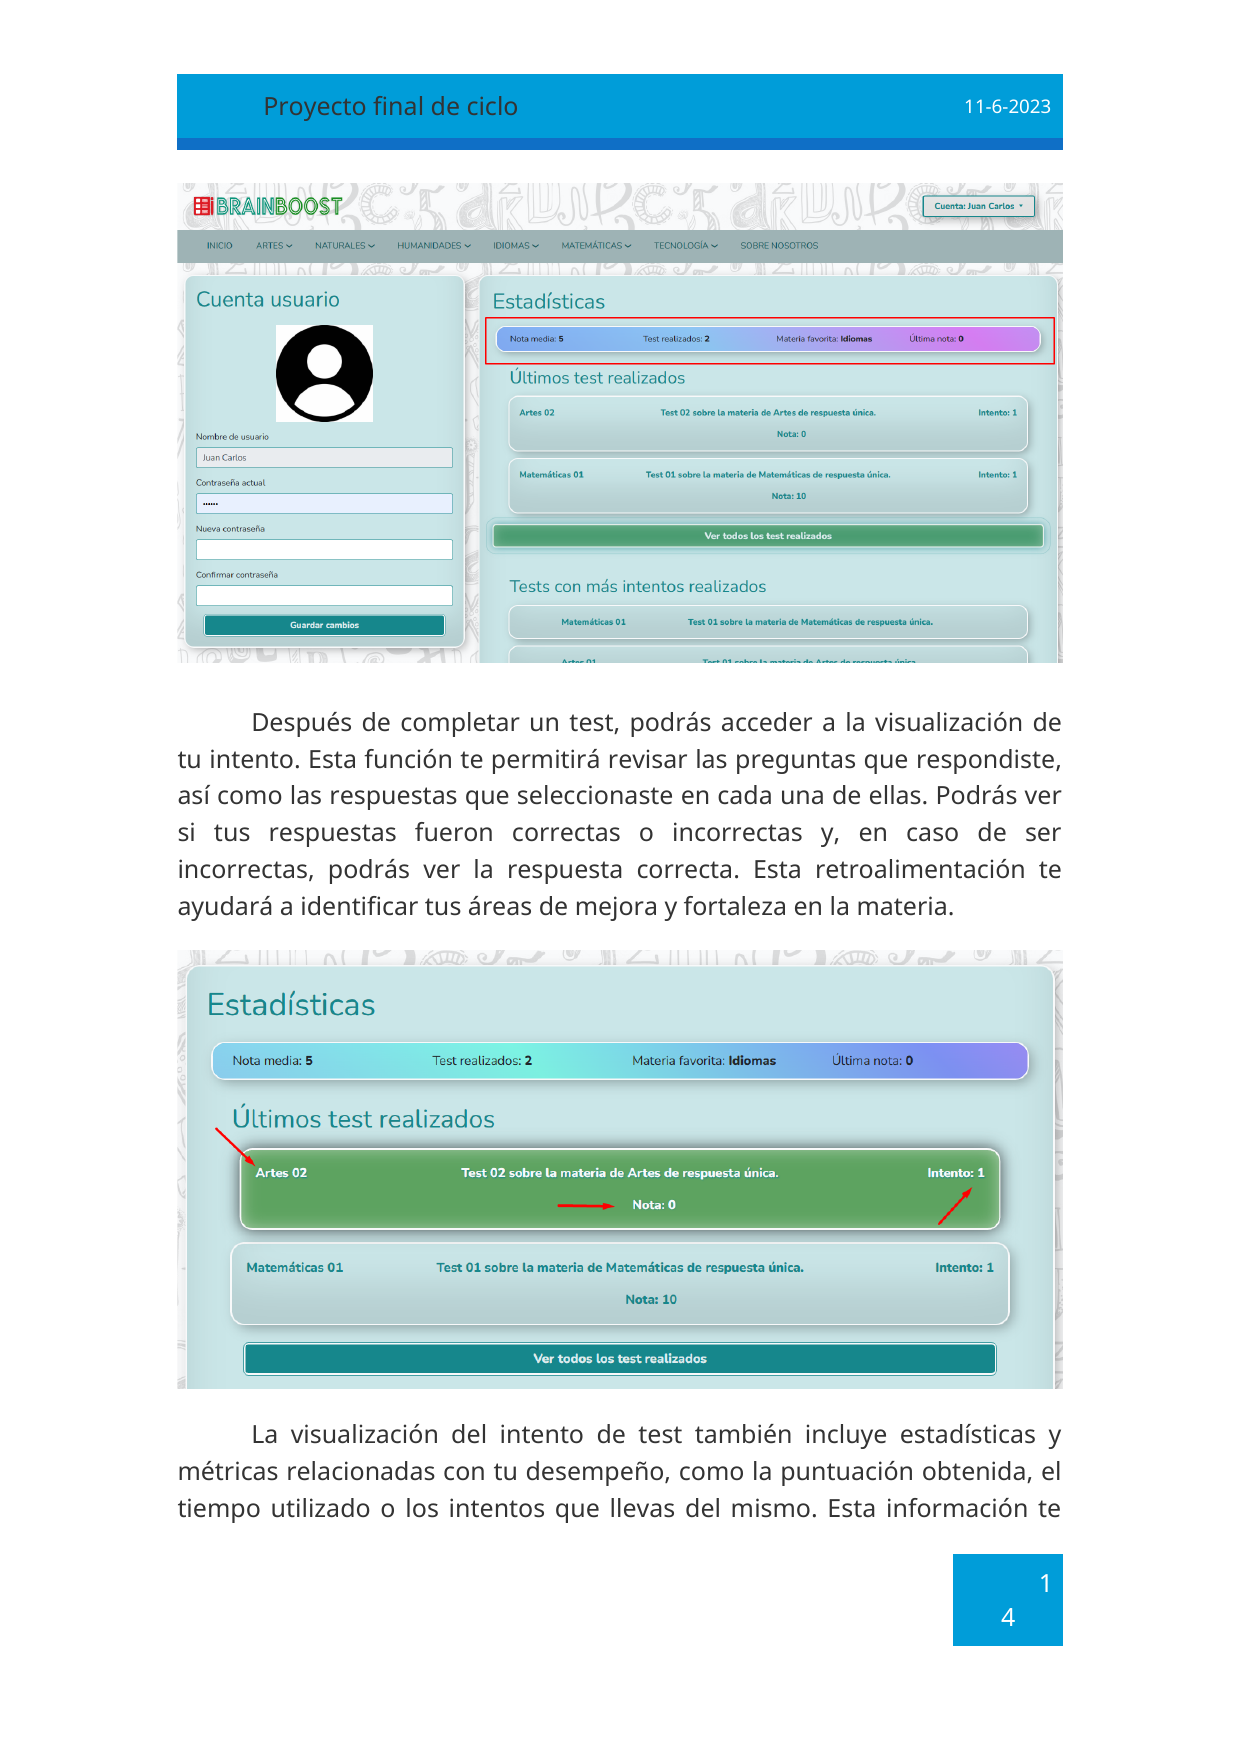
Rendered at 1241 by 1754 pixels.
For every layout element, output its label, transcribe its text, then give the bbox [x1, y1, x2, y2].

picture [177, 950, 1063, 1389]
text Después de completar un test, podrás acceder a la visualización de tu intento. Esta función te permitirá revisar las preguntas que respondiste, así como las respuestas que seleccionaste en cada una de ellas. Podrás ver si tus respuestas fueron correctas o incorrectas y, en caso de ser incorrectas, podrás ver la respuesta correcta. Esta retroalimentación te ayudará a identificar tus áreas de mejora y fortaleza en la materia. [177, 704, 1063, 922]
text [177, 1417, 1063, 1524]
picture [177, 183, 1063, 663]
